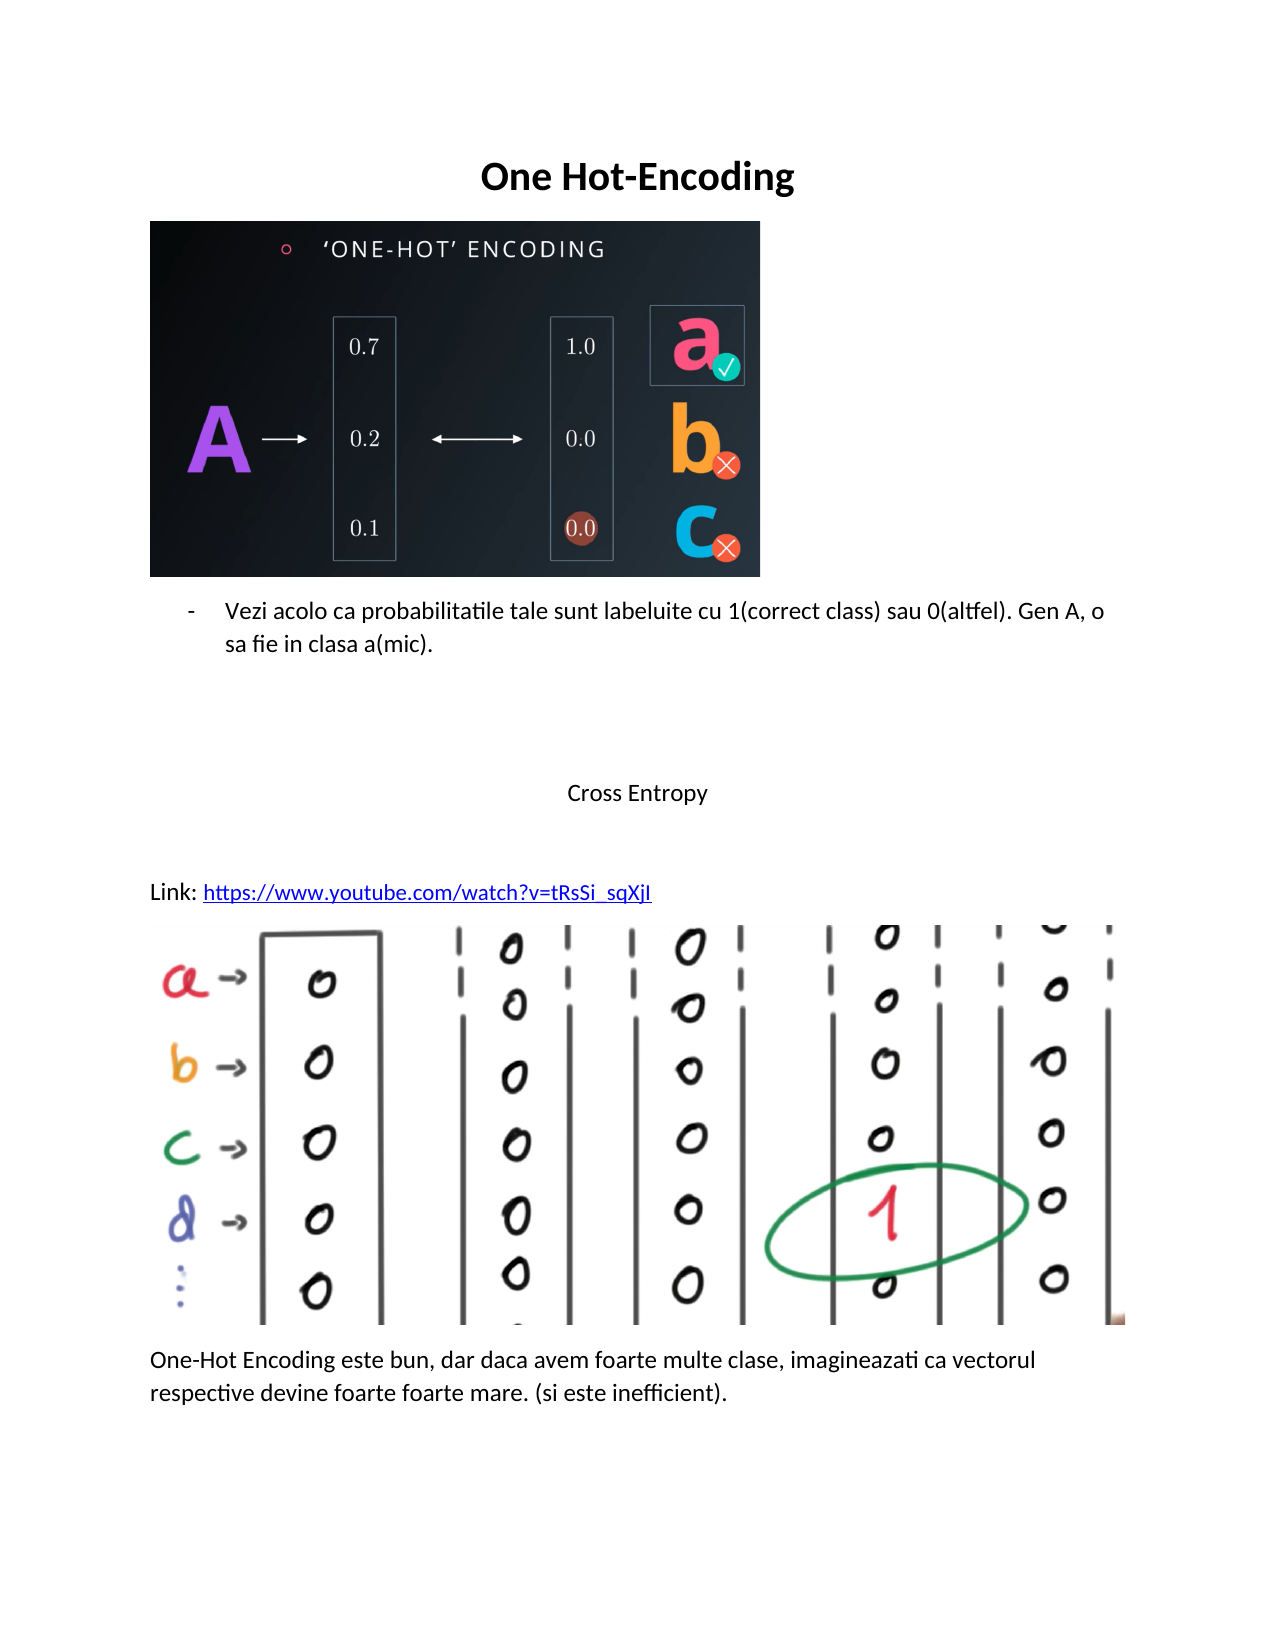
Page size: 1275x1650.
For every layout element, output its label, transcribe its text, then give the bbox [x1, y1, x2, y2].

text One-Hot Encoding este bun, dar daca avem foarte multe clase, imagineazati ca vectorul respective devine foarte foarte mare. (si este inefficient). [150, 1344, 1125, 1407]
picture [150, 221, 761, 577]
list Vezi acolo ca probabilitatile tale sunt labeluite cu 1(correct class) sau 0(altfel). Gen A, o sa fie in clasa a(mic). [187, 595, 1125, 658]
picture [150, 925, 1125, 1325]
text One Hot-Encoding [150, 150, 1125, 201]
text Link: https://www.youtube.com/watch?v=tRsSi_sqXjI [150, 876, 1125, 906]
text Cross Entropy [150, 777, 1125, 807]
